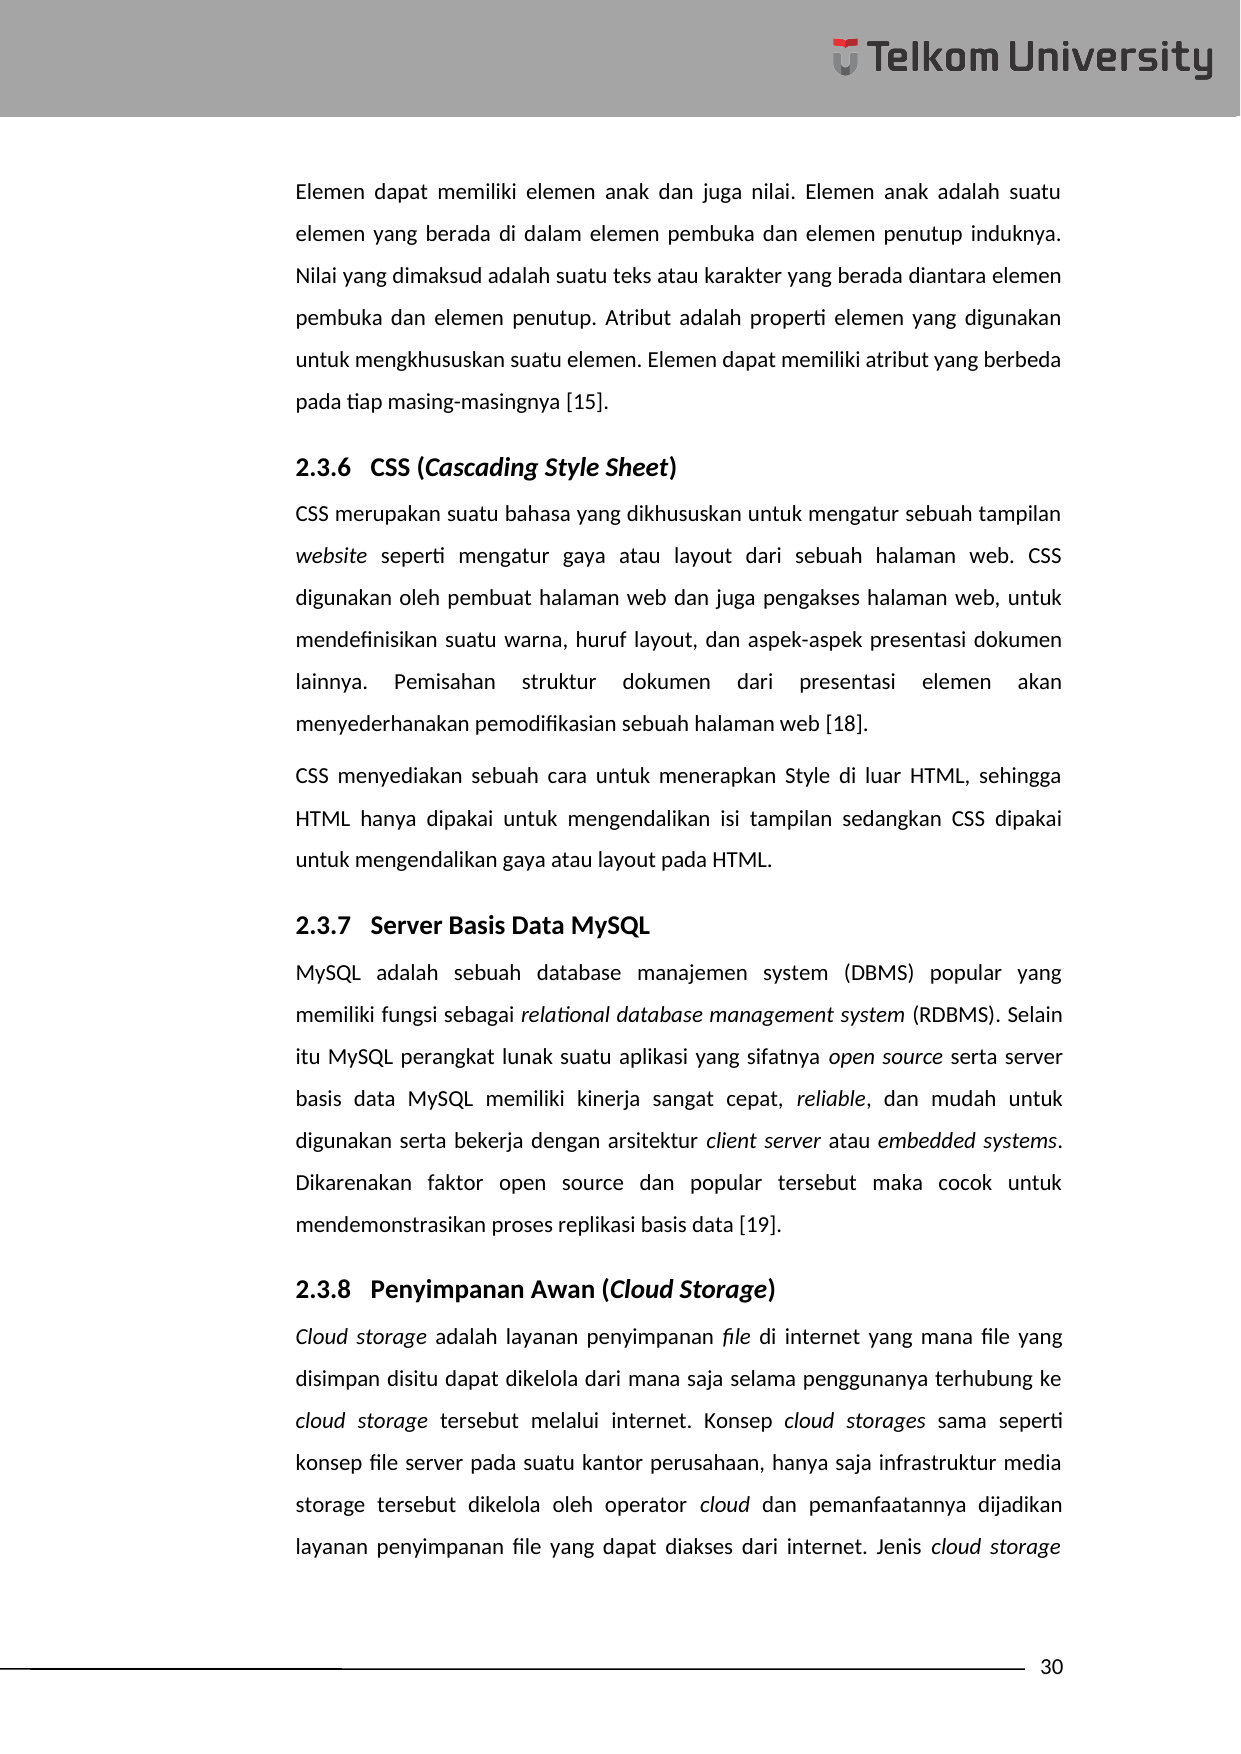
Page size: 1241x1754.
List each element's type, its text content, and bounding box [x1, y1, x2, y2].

text Elemen dapat memiliki elemen anak dan juga nilai. Elemen anak adalah suatu elemen yang berada di dalam elemen pembuka dan elemen penutup induknya. Nilai yang dimaksud adalah suatu teks atau karakter yang berada diantara elemen pembuka dan elemen penutup. Atribut adalah properti elemen yang digunakan untuk mengkhususkan suatu elemen. Elemen dapat memiliki atribut yang berbeda pada tiap masing-masingnya [15]. [295, 177, 1063, 415]
text CSS menyediakan sebuah cara untuk menerapkan Style di luar HTML, sehingga HTML hanya dipakai untuk mengendalikan isi tampilan sedangkan CSS dipakai untuk mengendalikan gaya atau layout pada HTML. [295, 762, 1063, 874]
picture [833, 38, 1213, 80]
subtitle CSS (Cascading Style Sheet) [295, 450, 1063, 483]
text MySQL adalah sebuah database manajemen system (DBMS) popular yang memiliki fungsi sebagai relational database management system (RDBMS). Selain itu MySQL perangkat lunak suatu aplikasi yang sifatnya open source serta server basis data MySQL memiliki kinerja sangat cepat, reliable, dan mudah untuk digunakan serta bekerja dengan arsitektur client server atau embedded systems. Dikarenakan faktor open source dan popular tersebut maka cocok untuk mendemonstrasikan proses replikasi basis data [19]. [295, 958, 1063, 1238]
subtitle Penyimpanan Awan (Cloud Storage) [295, 1273, 1063, 1306]
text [295, 1322, 1063, 1560]
text CSS merupakan suatu bahasa yang dikhususkan untuk mengatur sebuah tampilan website seperti mengatur gaya atau layout dari sebuah halaman web. CSS digunakan oleh pembuat halaman web dan juga pengakses halaman web, untuk mendefinisikan suatu warna, huruf layout, dan aspek-aspek presentasi dokumen lainnya. Pemisahan struktur dokumen dari presentasi elemen akan menyederhanakan pemodifikasian sebuah halaman web [18]. [295, 499, 1063, 737]
subtitle Server Basis Data MySQL [295, 908, 1063, 941]
